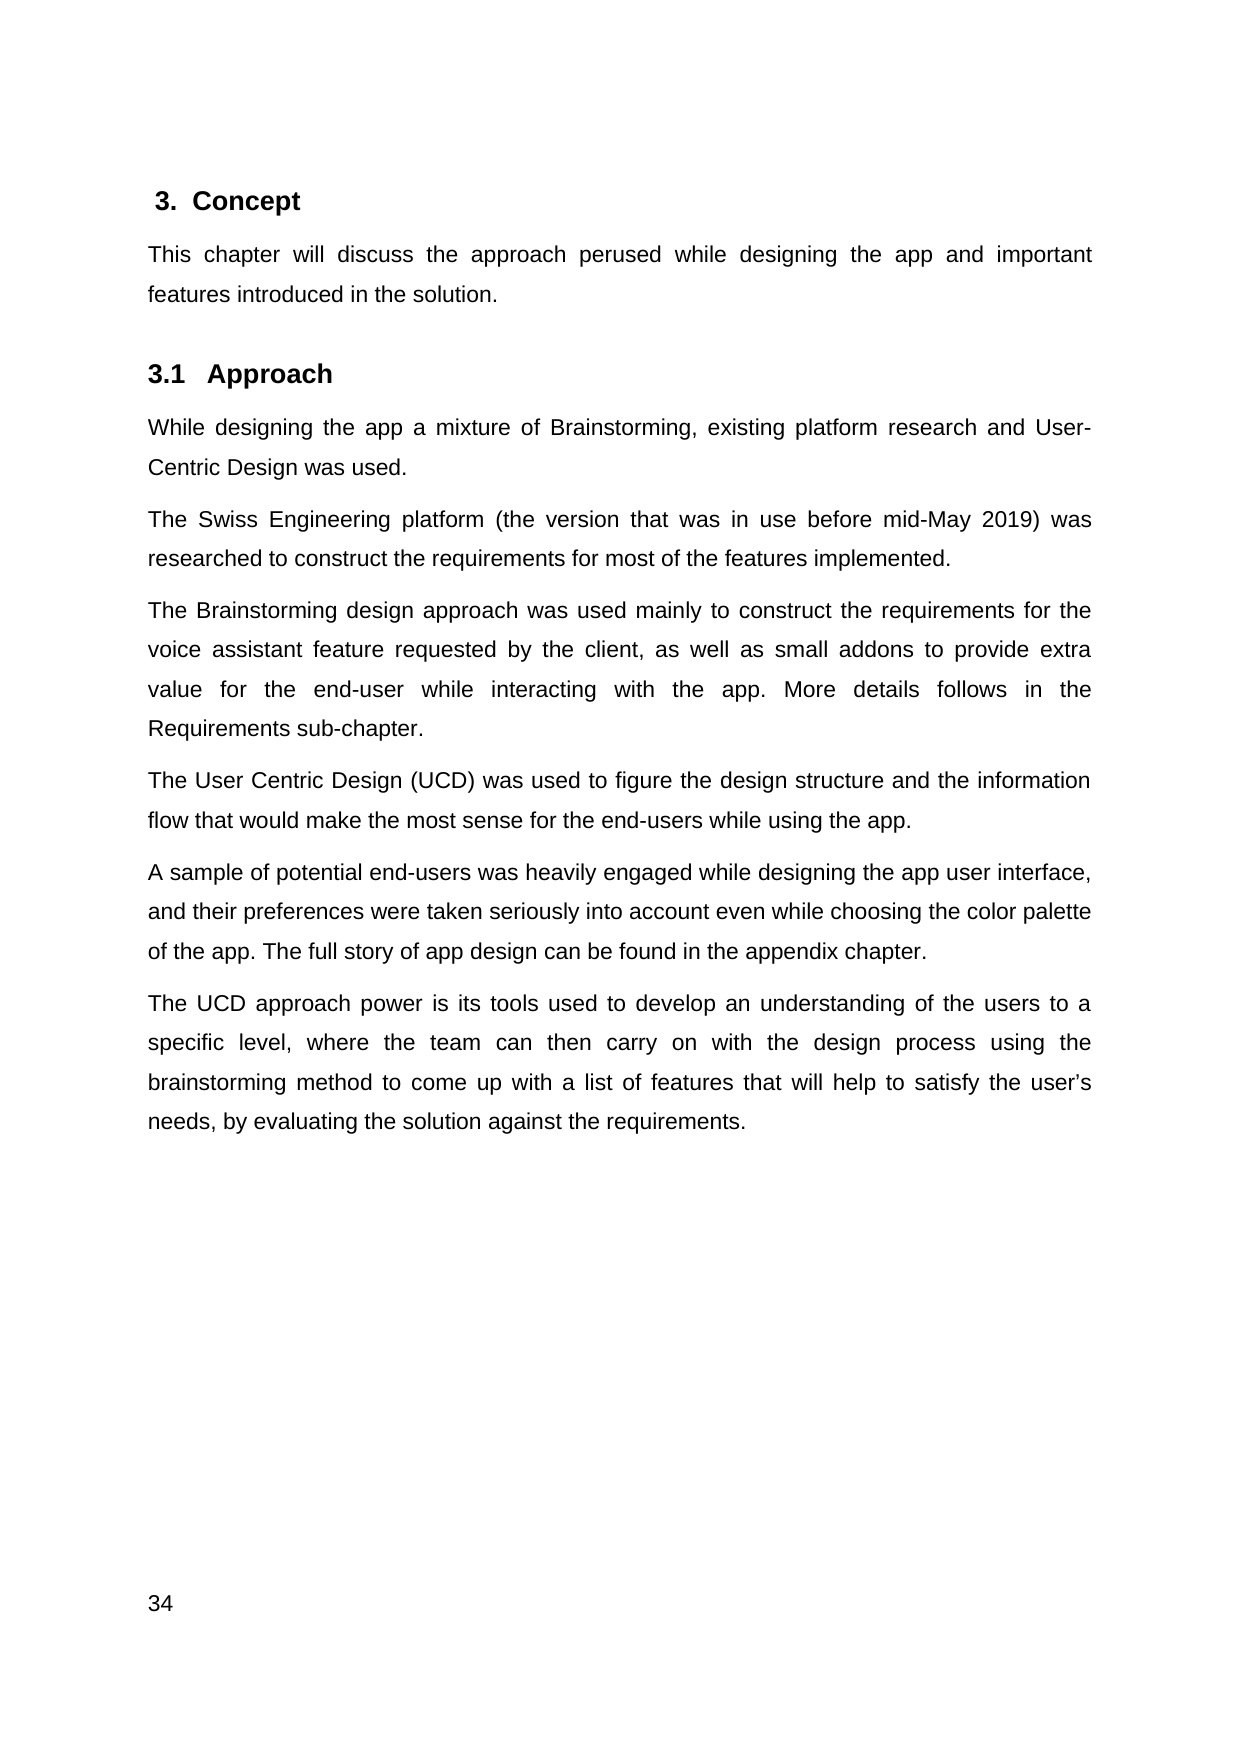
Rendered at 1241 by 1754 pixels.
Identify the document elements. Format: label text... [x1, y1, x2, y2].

text The Swiss Engineering platform (the version that was in use before mid-May 2019) was researched to construct the requirements for most of the features implemented. [148, 506, 1093, 571]
subtitle Concept [154, 185, 1093, 216]
text The User Centric Design (UCD) was used to figure the design structure and the information flow that would make the most sense for the end-users while using the app. [148, 767, 1093, 833]
text A sample of potential end-users was heavily engaged while designing the app user interface, and their preferences were taken seriously into account even while choosing the color palette of the app. The full story of app design can be found in the appendix chapter. [148, 859, 1093, 964]
subtitle Approach [148, 358, 1093, 389]
text The Brainstorming design approach was used mainly to construct the requirements for the voice assistant feature requested by the client, as well as small addons to provide extra value for the end-user while interacting with the app. More details follows in the Requirements sub-chapter. [148, 597, 1093, 742]
text While designing the app a mixture of Brainstorming, existing platform research and User-Centric Design was used. [148, 414, 1093, 480]
text This chapter will discuss the approach perused while designing the app and important features introduced in the solution. [148, 241, 1093, 307]
text The UCD approach power is its tools used to develop an understanding of the users to a specific level, where the team can then carry on with the design process using the brainstorming method to come up with a list of features that will help to satisfy the user’s needs, by evaluating the solution against the requirements. [148, 990, 1093, 1134]
